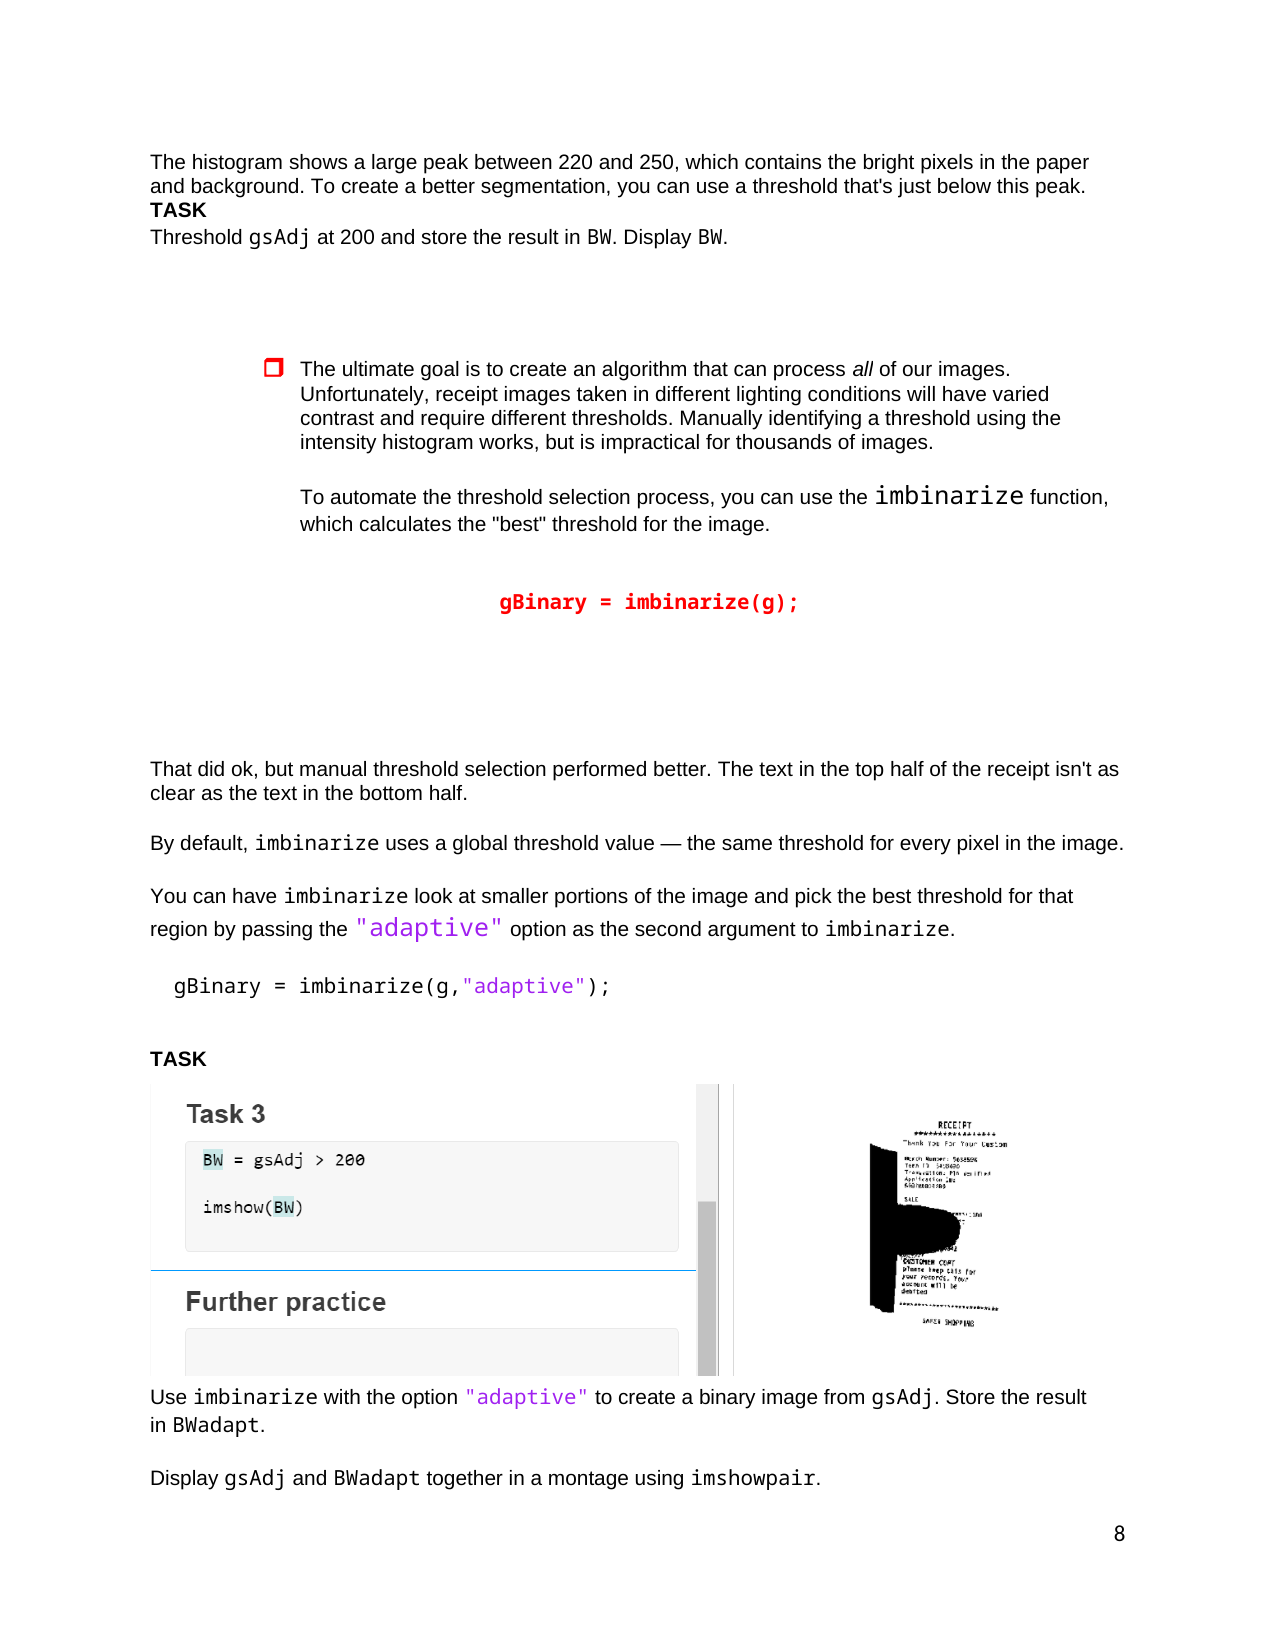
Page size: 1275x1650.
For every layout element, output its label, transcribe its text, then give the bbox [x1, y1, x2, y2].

list The ultimate goal is to create an algorithm that can process all of our images. Unfortunately, receipt images taken in different lighting conditions will have varied contrast and require different thresholds. Manually identifying a threshold using the intensity histogram works, but is impractical for thousands of images. To automate the threshold selection process, you can use the imbinarize function, which calculates the "best" threshold for the image. [262, 357, 1125, 587]
text gBinary = imbinarize(g); [173, 587, 1125, 616]
text That did ok, but manual threshold selection performed better. The text in the top half of the receipt isn't as clear as the text in the bottom half. By default, imbinarize uses a global threshold value — the same threshold for every pixel in the image. You can have imbinarize look at smaller portions of the image and pick the best threshold for that region by passing the "adaptive" option as the second argument to imbinarize. [150, 756, 1125, 971]
picture [150, 1084, 1122, 1375]
text Threshold gsAdj at 200 and store the result in BW. Display BW. [150, 222, 1125, 250]
text The histogram shows a large peak between 220 and 250, which contains the bright pixels in the paper and background. To create a better segmentation, you can use a threshold that's just below this peak. [150, 150, 1125, 198]
text gBinary = imbinarize(g,"adaptive"); [173, 971, 1125, 1000]
text TASK [150, 1047, 1125, 1071]
text TASK [150, 198, 1125, 222]
